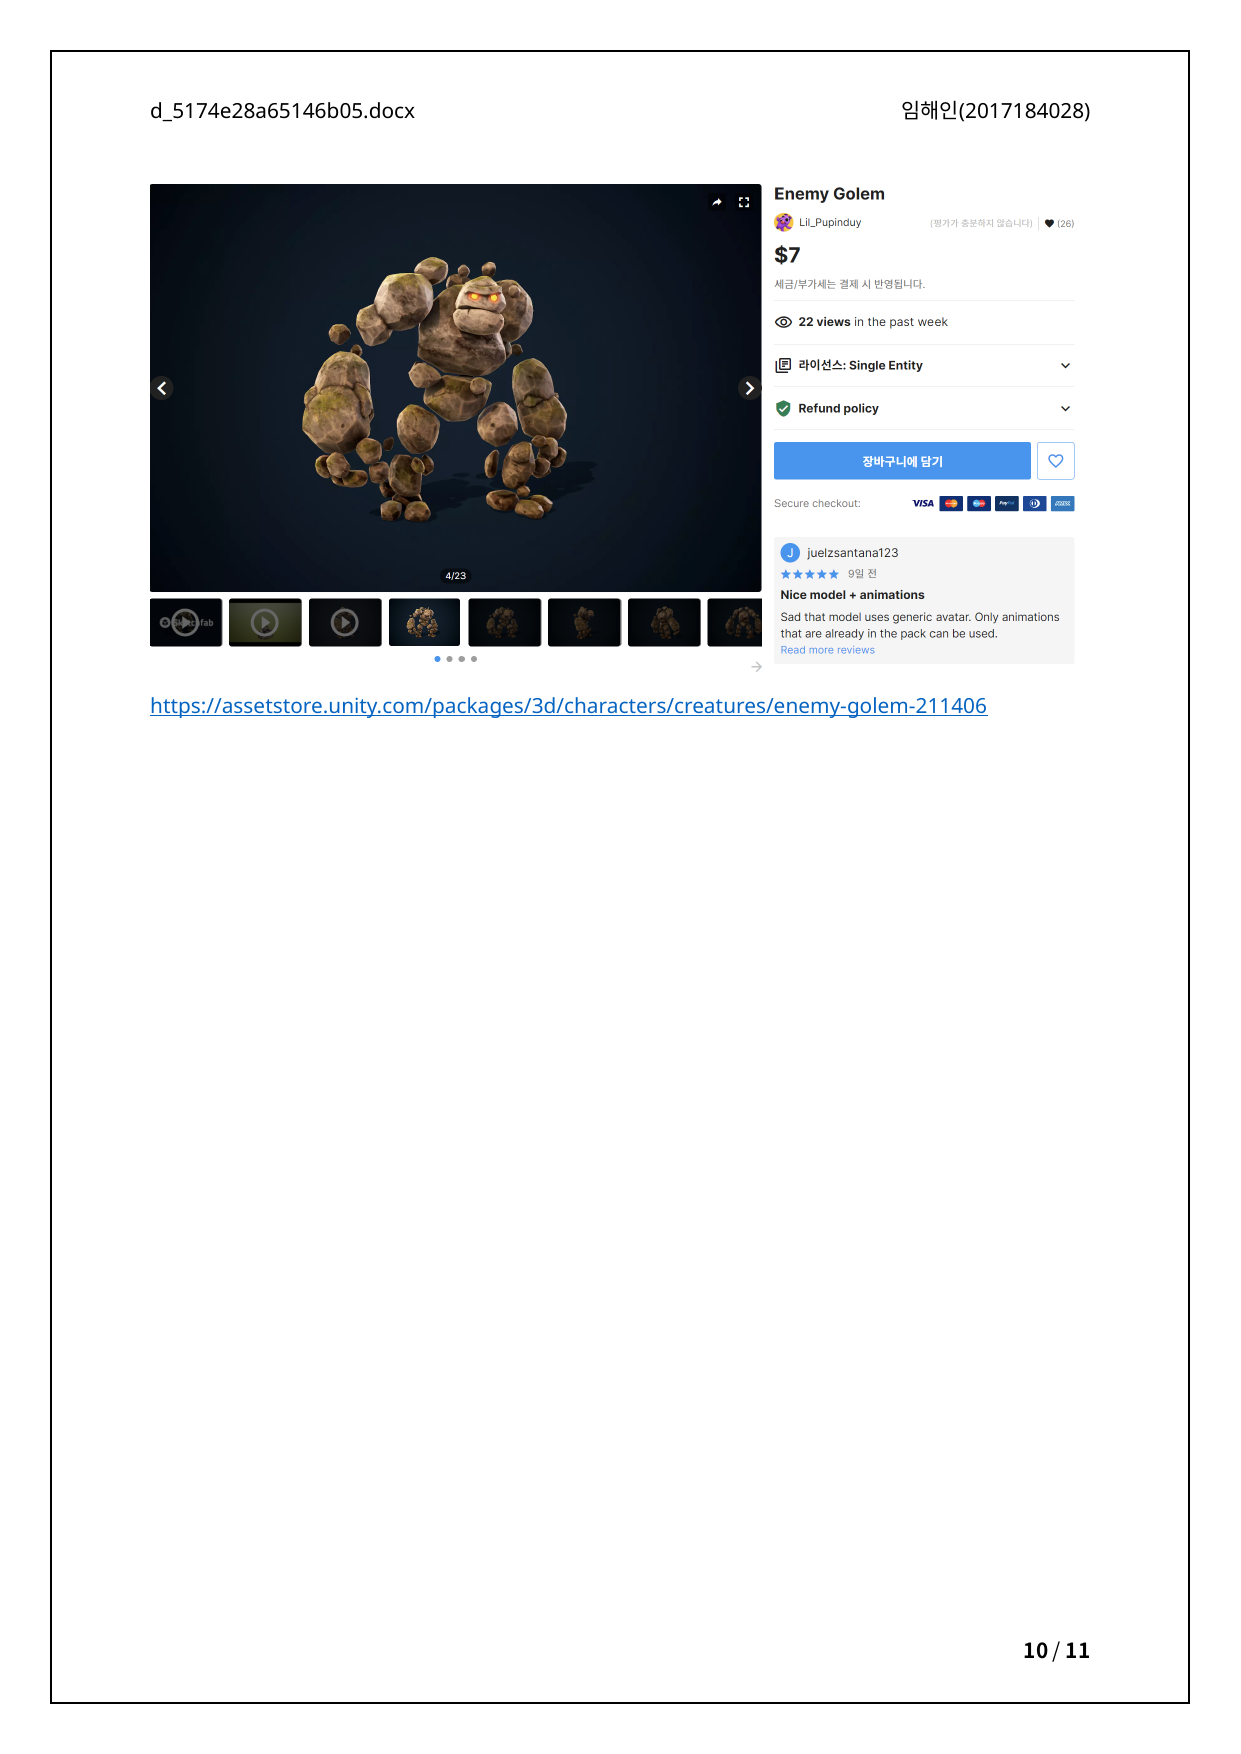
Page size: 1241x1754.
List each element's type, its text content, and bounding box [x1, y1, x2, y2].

text https://assetstore.unity.com/packages/3d/characters/creatures/enemy-golem-211406 [150, 691, 1090, 719]
picture [150, 177, 1091, 672]
